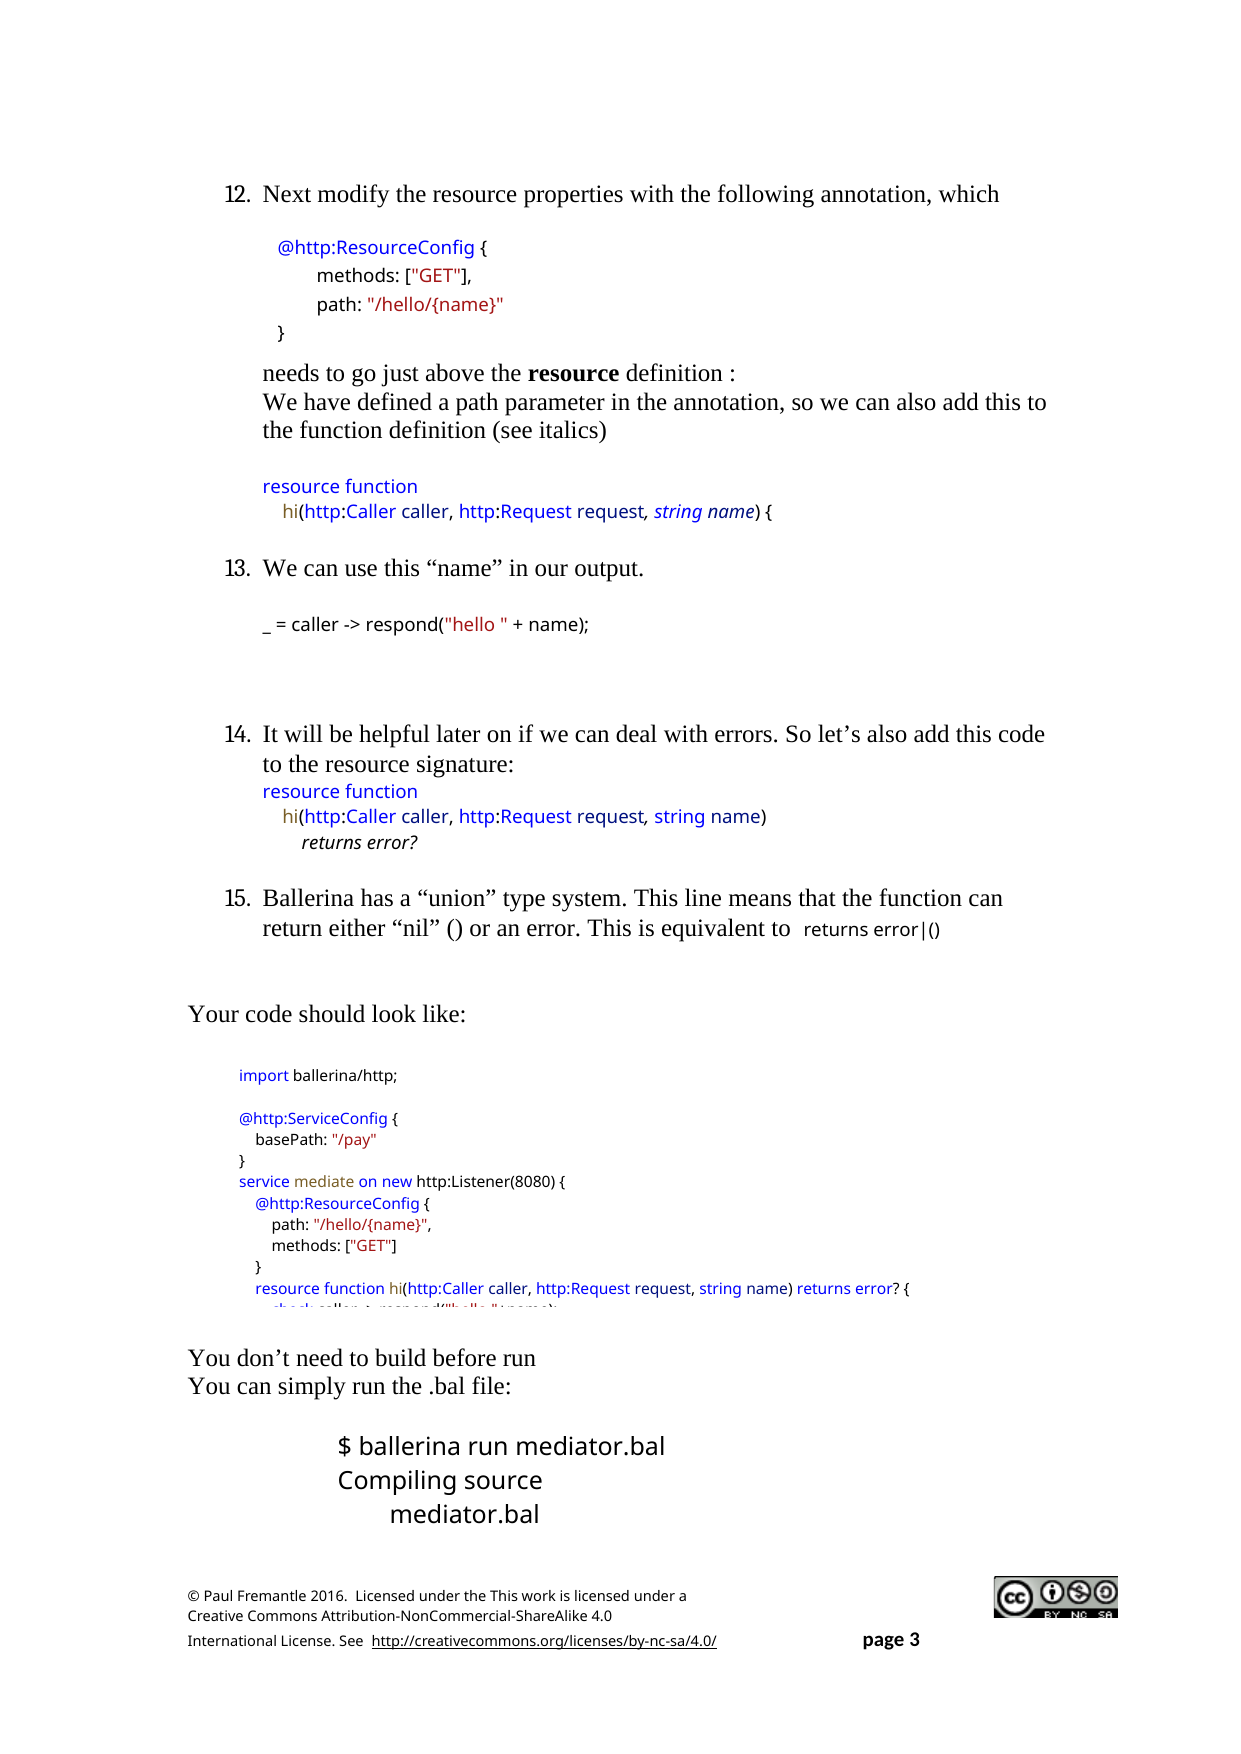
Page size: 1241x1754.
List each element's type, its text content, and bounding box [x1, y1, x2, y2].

list mediator.bal [337, 1497, 1053, 1531]
list $ ballerina run mediator.bal [337, 1429, 1053, 1463]
list Next modify the resource properties with the following annotation, which needs to go just above the resource definition : We have defined a path parameter in the annotation, so we can also add this to the function definition (see italics) resource function hi(http:Caller caller, http:Request request, string name) { [225, 179, 1053, 553]
list Ballerina has a “union” type system. This line means that the function can return either “nil” () or an error. This is equivalent to returns error|() [225, 883, 1053, 970]
list Compiling source [337, 1463, 1053, 1497]
picture [993, 1576, 1118, 1618]
list We can use this “name” in our output. _ = caller -> respond("hello " + name); [225, 553, 1053, 719]
list It will be helpful later on if we can deal with errors. So let’s also add this code to the resource signature: resource function hi(http:Caller caller, http:Request request, string name) returns error? [225, 719, 1053, 883]
